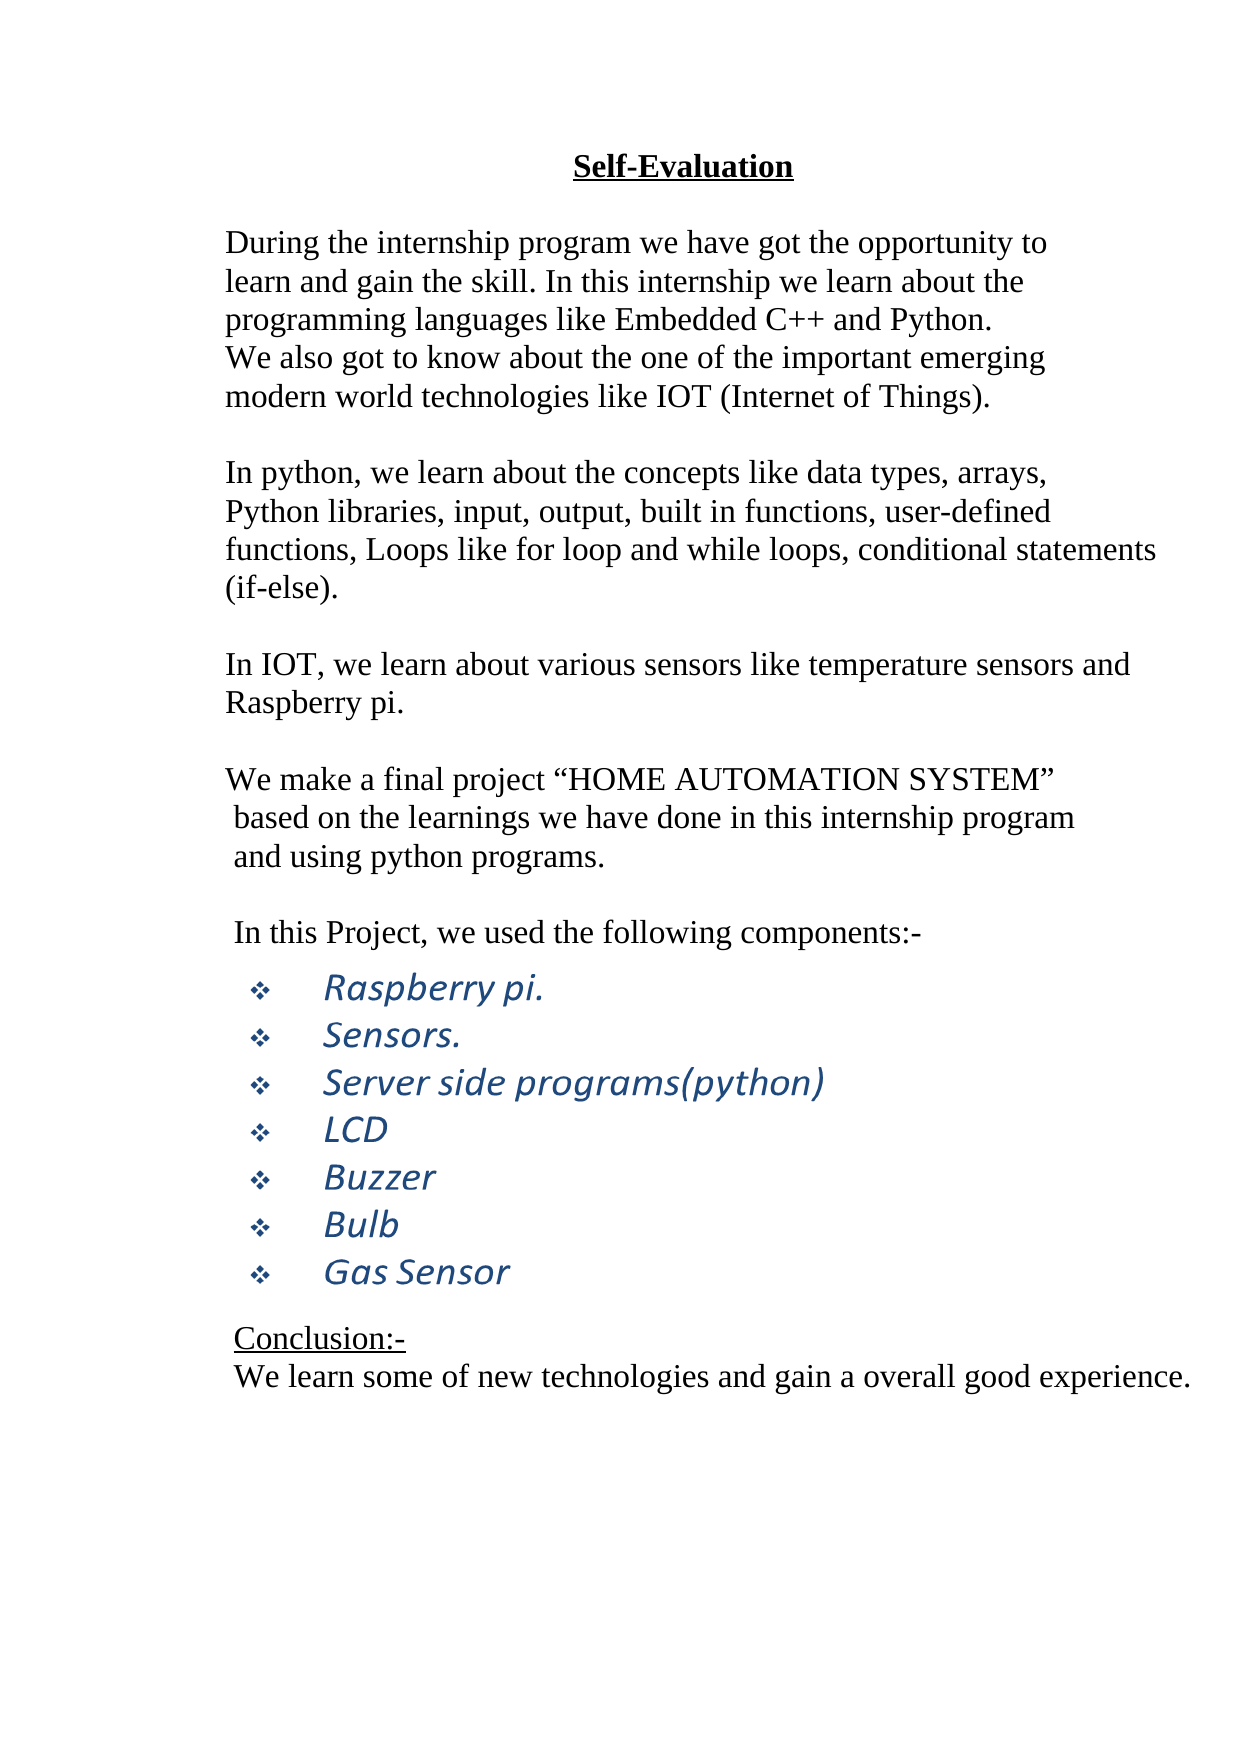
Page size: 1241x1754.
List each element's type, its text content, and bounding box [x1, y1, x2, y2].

text During the internship program we have got the opportunity to [0, 222, 1240, 261]
text Python libraries, input, output, built in functions, user-defined [0, 491, 1240, 529]
text In IOT, we learn about various sensors like temperature sensors and [0, 644, 1240, 682]
text learn and gain the skill. In this internship we learn about the [0, 261, 1240, 299]
text Self-Evaluation [0, 146, 1240, 184]
text Conclusion:- [0, 1318, 1240, 1356]
text modern world technologies like IOT (Internet of Things). [0, 376, 1240, 414]
text In this Project, we used the following components:- [0, 912, 1240, 951]
text Raspberry pi. [0, 682, 1240, 721]
text programming languages like Embedded C++ and Python. [0, 299, 1240, 337]
text (if-else). [0, 567, 1240, 606]
text We learn some of new technologies and gain a overall good experience. [0, 1356, 1240, 1395]
picture [233, 950, 851, 1318]
text based on the learnings we have done in this internship program [0, 797, 1240, 836]
text functions, Loops like for loop and while loops, conditional statements [0, 529, 1240, 567]
text In python, we learn about the concepts like data types, arrays, [0, 452, 1240, 491]
text We make a final project “HOME AUTOMATION SYSTEM” [0, 759, 1240, 797]
text We also got to know about the one of the important emerging [0, 337, 1240, 376]
text and using python programs. [0, 836, 1240, 874]
